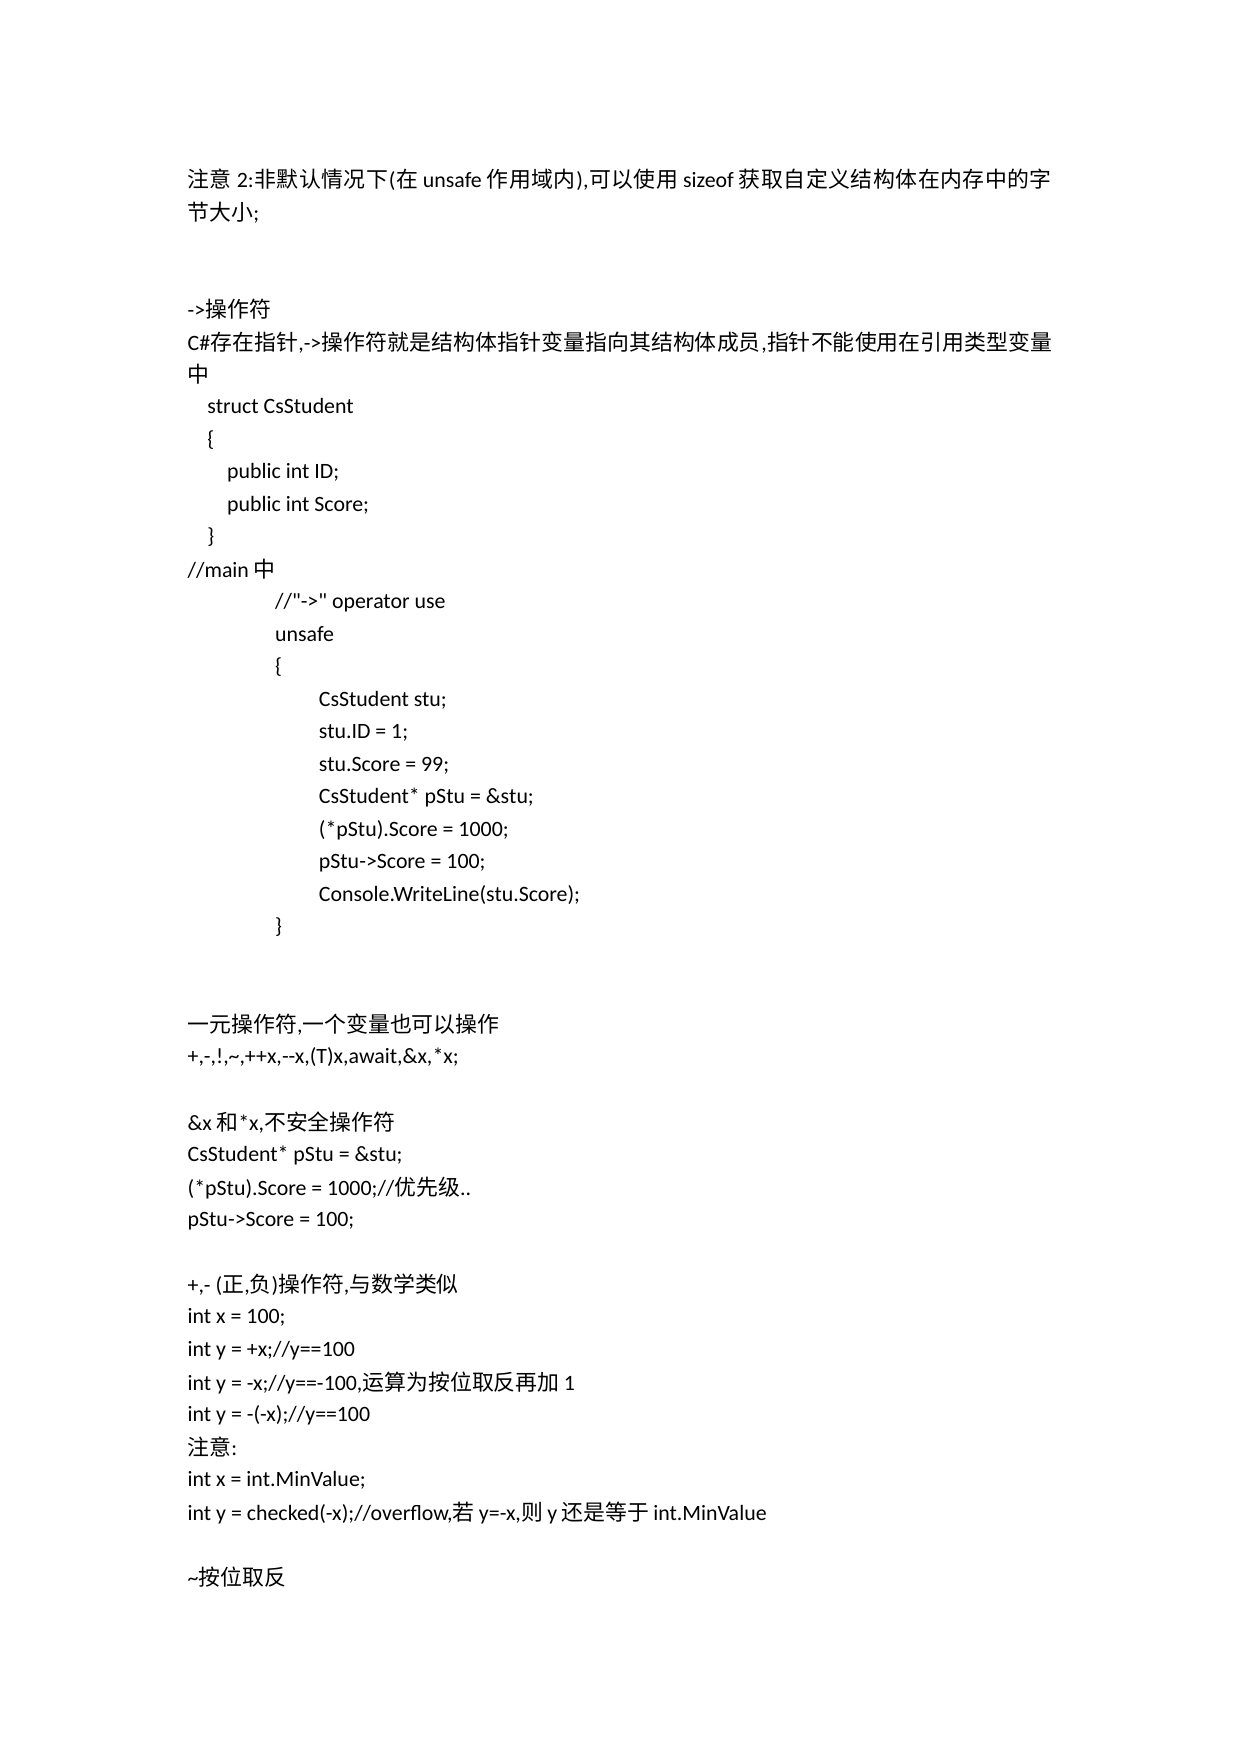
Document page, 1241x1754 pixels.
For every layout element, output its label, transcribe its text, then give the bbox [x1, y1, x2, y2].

text public int Score; [187, 487, 1053, 519]
text (*pStu).Score = 1000;//优先级.. [187, 1169, 1053, 1202]
text int y = checked(-x);//overflow,若y=-x,则y还是等于int.MinValue [187, 1494, 1053, 1527]
text int y = +x;//y==100 [187, 1332, 1053, 1364]
text CsStudent* pStu = &stu; [187, 1137, 1053, 1169]
text int x = 100; [187, 1299, 1053, 1332]
text pStu->Score = 100; [187, 1202, 1053, 1234]
text } [187, 519, 1053, 552]
text { [187, 422, 1053, 454]
text 一元操作符,一个变量也可以操作 [187, 1007, 1053, 1039]
text CsStudent* pStu = &stu; [187, 779, 1053, 812]
text ~按位取反 [187, 1559, 1053, 1592]
text CsStudent stu; [187, 682, 1053, 714]
text +,- (正,负)操作符,与数学类似 [187, 1267, 1053, 1299]
text (*pStu).Score = 1000; [187, 812, 1053, 844]
text } [187, 909, 1053, 942]
text int x = int.MinValue; [187, 1462, 1053, 1494]
text 注意2:非默认情况下(在unsafe作用域内),可以使用sizeof获取自定义结构体在内存中的字节大小; [187, 162, 1053, 227]
text stu.Score = 99; [187, 747, 1053, 779]
text pStu->Score = 100; [187, 844, 1053, 877]
text unsafe [187, 617, 1053, 649]
text struct CsStudent [187, 389, 1053, 422]
text int y = -x;//y==-100,运算为按位取反再加1 [187, 1364, 1053, 1397]
text Console.WriteLine(stu.Score); [187, 877, 1053, 909]
text ->操作符 [187, 292, 1053, 324]
text &x和*x,不安全操作符 [187, 1104, 1053, 1137]
text 注意: [187, 1429, 1053, 1462]
text stu.ID = 1; [187, 714, 1053, 747]
text +,-,!,~,++x,--x,(T)x,await,&x,*x; [187, 1039, 1053, 1072]
text int y = -(-x);//y==100 [187, 1397, 1053, 1429]
text public int ID; [187, 454, 1053, 487]
text //"->" operator use [187, 584, 1053, 617]
text //main中 [187, 552, 1053, 584]
text { [187, 649, 1053, 682]
text C#存在指针,->操作符就是结构体指针变量指向其结构体成员,指针不能使用在引用类型变量中 [187, 324, 1053, 389]
